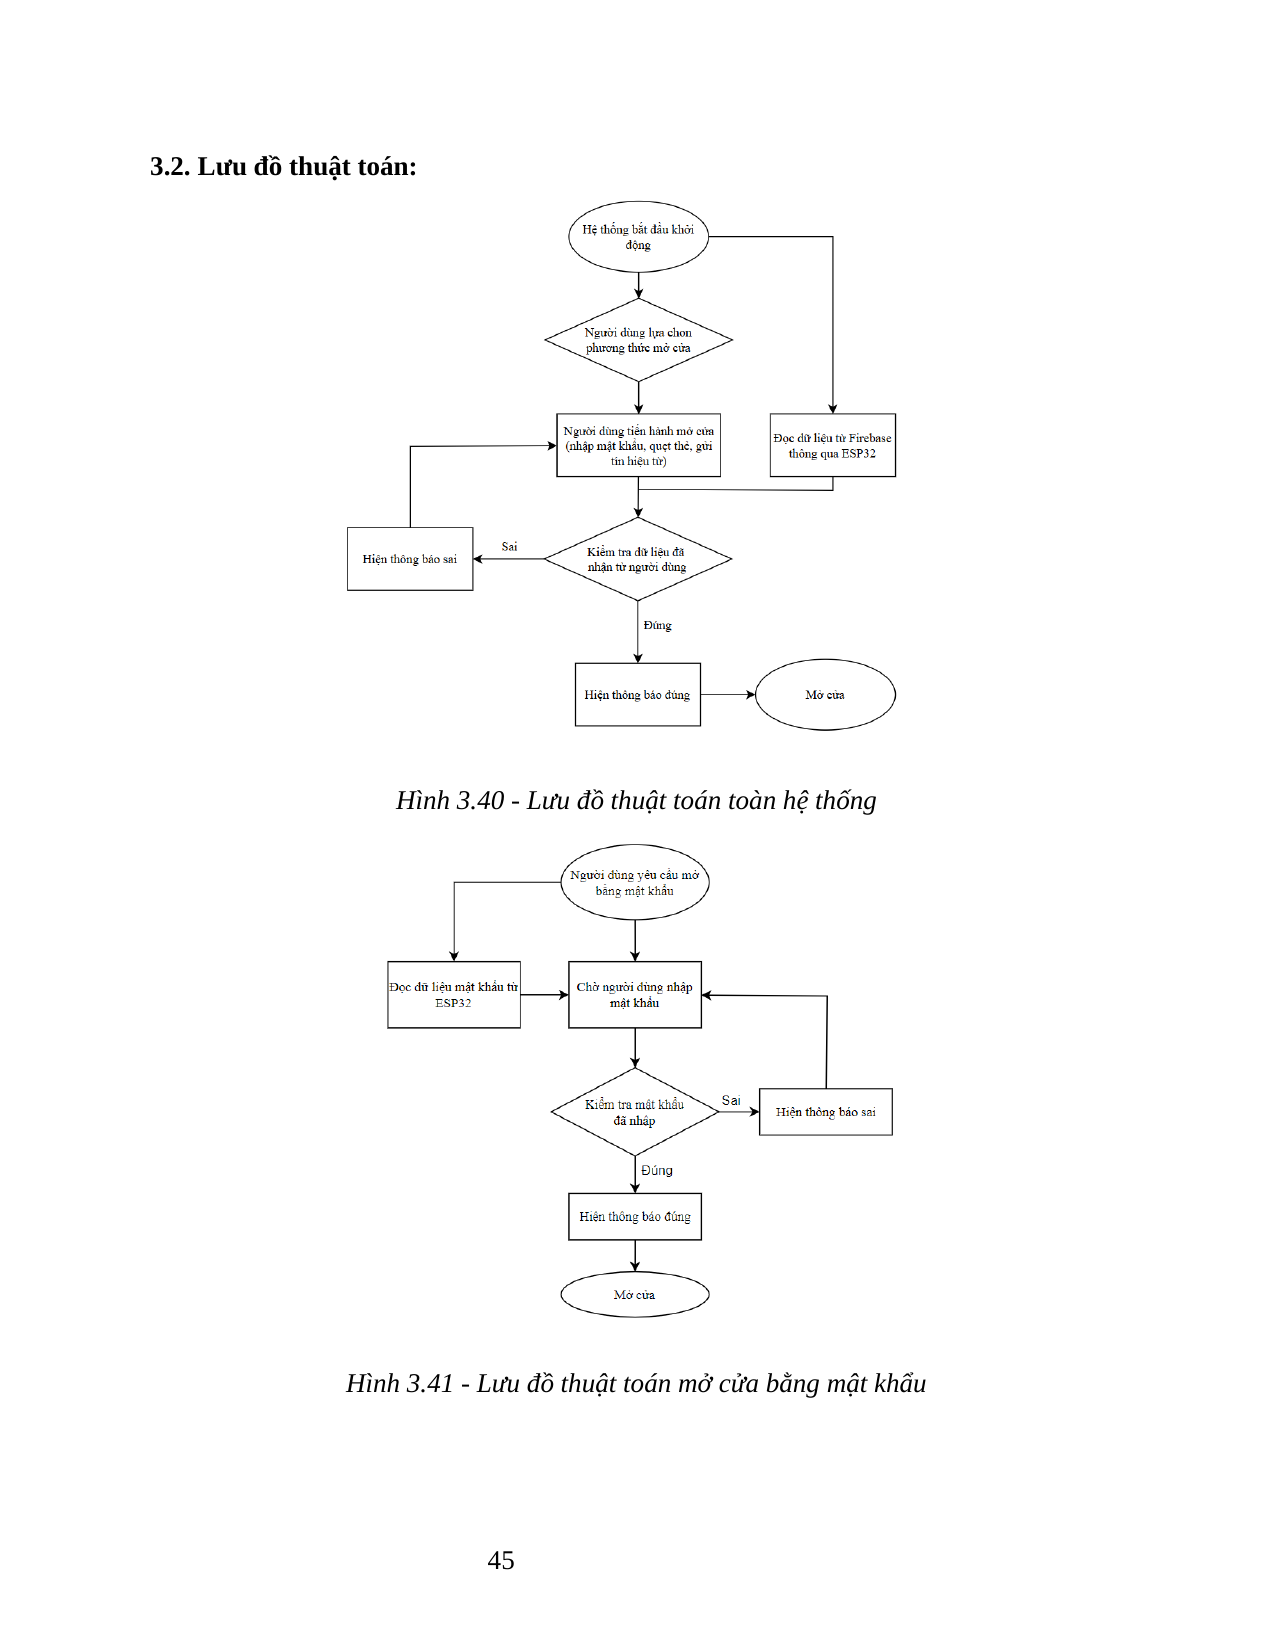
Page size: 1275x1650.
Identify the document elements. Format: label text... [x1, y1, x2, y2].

subtitle Lưu đồ thuật toán: [150, 150, 1125, 181]
picture [365, 835, 910, 1337]
picture [325, 190, 951, 754]
